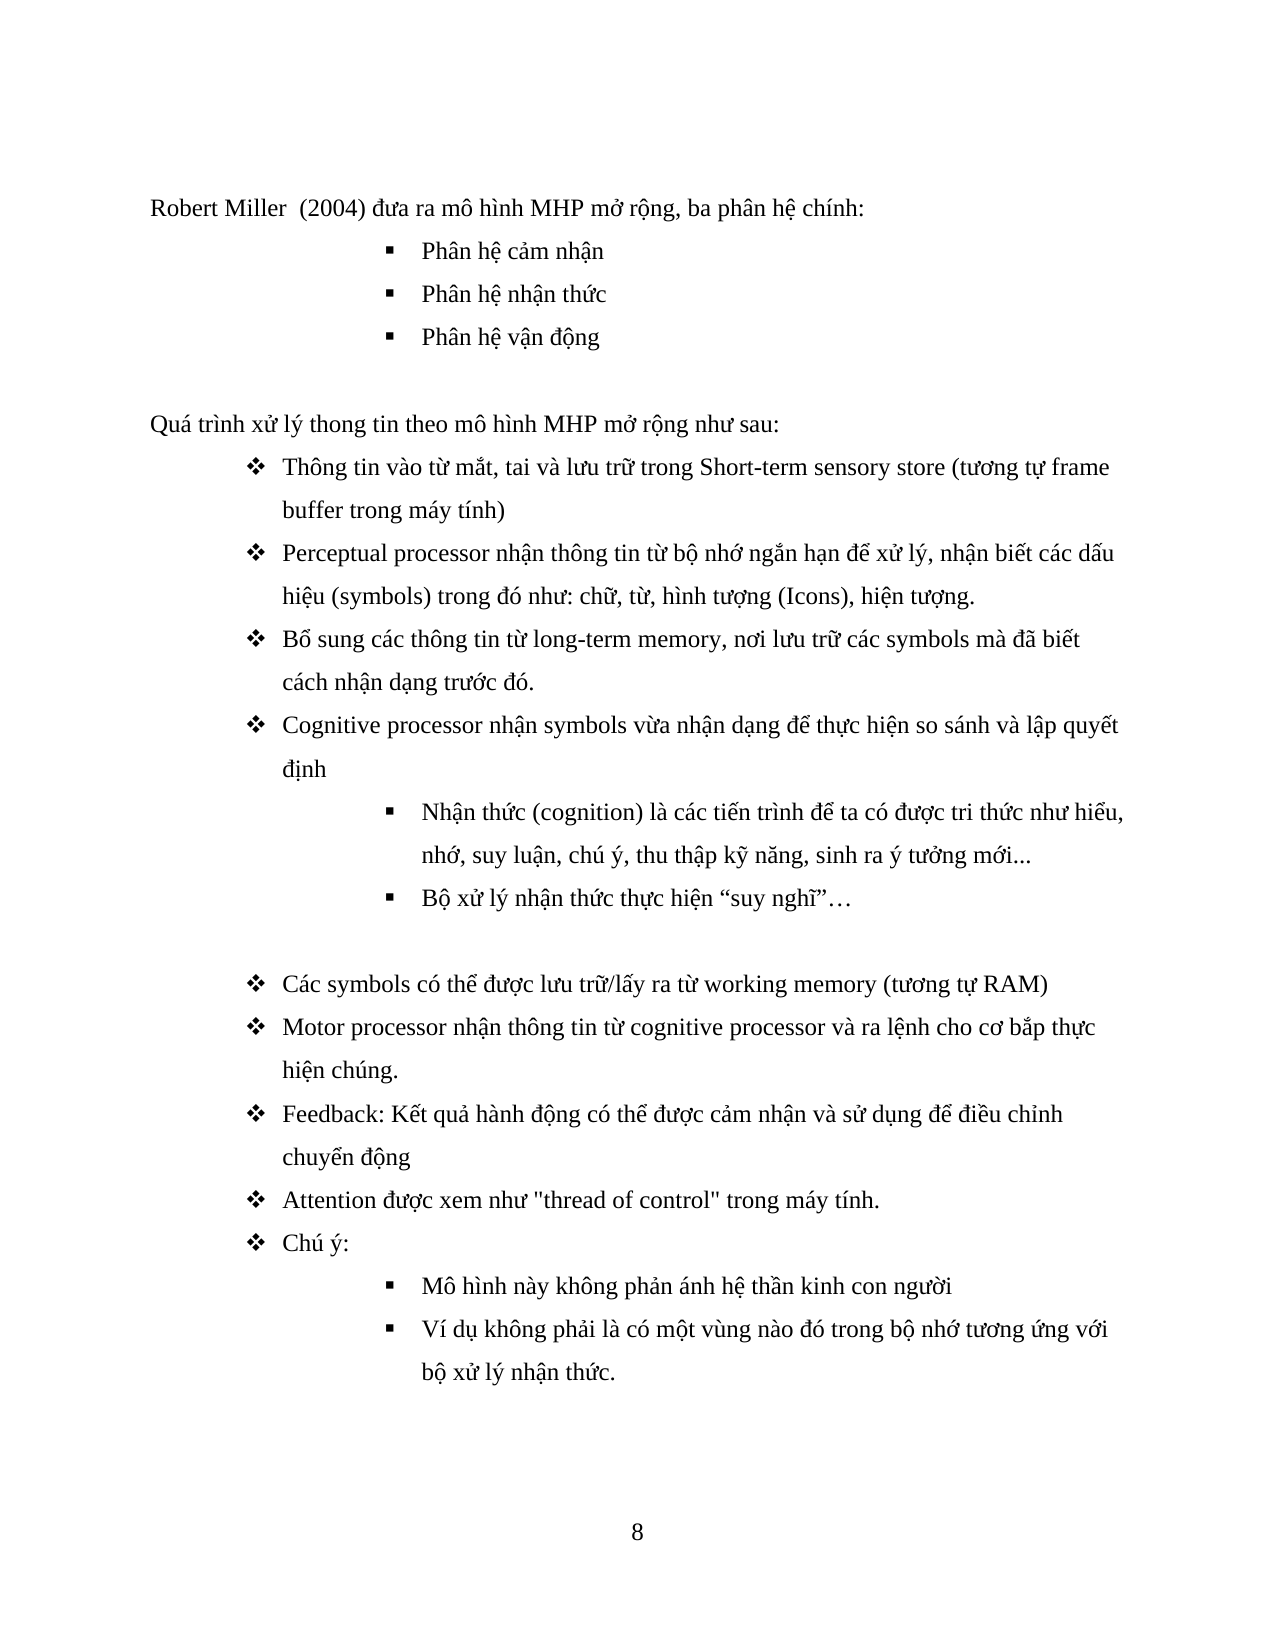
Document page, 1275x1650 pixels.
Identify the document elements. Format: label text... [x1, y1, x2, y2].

list Chú ý: [244, 1228, 1125, 1257]
text Robert Miller (2004) đưa ra mô hình MHP mở rộng, ba phân hệ chính: [150, 193, 1125, 222]
list Bộ xử lý nhận thức thực hiện “suy nghĩ”… [384, 883, 1125, 912]
list Motor processor nhận thông tin từ cognitive processor và ra lệnh cho cơ bắp thực hiện chúng. [244, 1012, 1125, 1084]
text Quá trình xử lý thong tin theo mô hình MHP mở rộng như sau: [150, 409, 1125, 437]
list Ví dụ không phải là có một vùng nào đó trong bộ nhớ tương ứng với bộ xử lý nhận thức. [384, 1314, 1125, 1386]
list Phân hệ vận động [384, 322, 1125, 351]
list Phân hệ nhận thức [384, 279, 1125, 308]
list Phân hệ cảm nhận [384, 236, 1125, 265]
list Attention được xem như "thread of control" trong máy tính. [244, 1185, 1125, 1214]
list Bổ sung các thông tin từ long-term memory, nơi lưu trữ các symbols mà đã biết cách nhận dạng trước đó. [244, 624, 1125, 696]
list Các symbols có thể được lưu trữ/lấy ra từ working memory (tương tự RAM) [244, 969, 1125, 998]
list Nhận thức (cognition) là các tiến trình để ta có được tri thức như hiểu, nhớ, suy luận, chú ý, thu thập kỹ năng, sinh ra ý tưởng mới... [384, 797, 1125, 869]
list Thông tin vào từ mắt, tai và lưu trữ trong Short-term sensory store (tương tự frame buffer trong máy tính) [244, 452, 1125, 524]
list Cognitive processor nhận symbols vừa nhận dạng để thực hiện so sánh và lập quyết định [244, 711, 1125, 782]
list Mô hình này không phản ánh hệ thần kinh con người [384, 1271, 1125, 1300]
list Feedback: Kết quả hành động có thể được cảm nhận và sử dụng để điều chỉnh chuyển động [244, 1099, 1125, 1171]
list Perceptual processor nhận thông tin từ bộ nhớ ngắn hạn để xử lý, nhận biết các dấu hiệu (symbols) trong đó như: chữ, từ, hình tượng (Icons), hiện tượng. [244, 538, 1125, 610]
